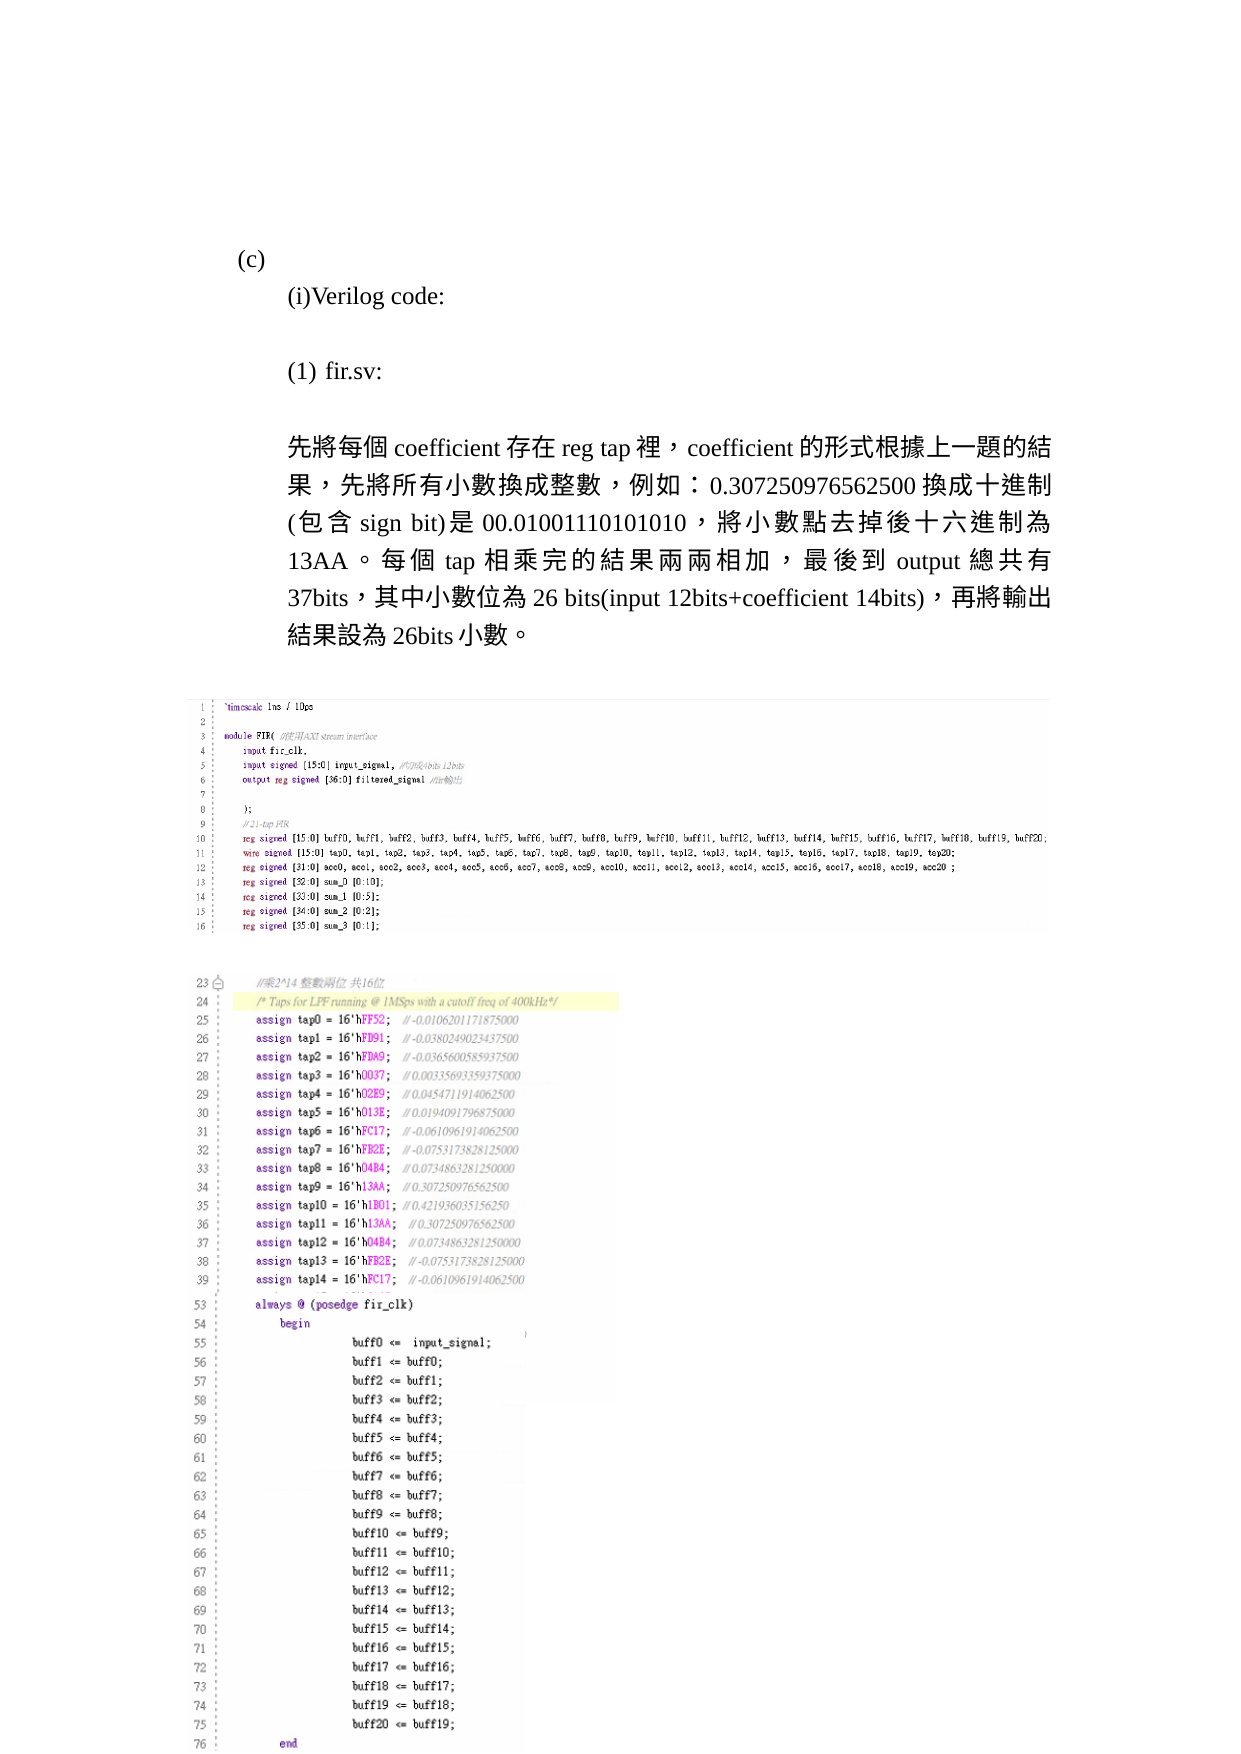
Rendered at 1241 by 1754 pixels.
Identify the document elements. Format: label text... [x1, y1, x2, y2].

text (c) [187, 239, 1053, 277]
text 先將每個coefficient存在reg tap裡，coefficient的形式根據上一題的結果，先將所有小數換成整數，例如：0.307250976562500換成十進制(包含sign bit)是00.01001110101010，將小數點去掉後十六進制為13AA。每個tap相乘完的結果兩兩相加，最後到output總共有37bits，其中小數位為26 bits(input 12bits+coefficient 14bits)，再將輸出結果設為26bits小數。 [287, 427, 1053, 652]
list fir.sv: [287, 352, 1053, 389]
picture [187, 974, 619, 1751]
text (i)Verilog code: [287, 277, 1053, 314]
picture [187, 699, 1050, 933]
